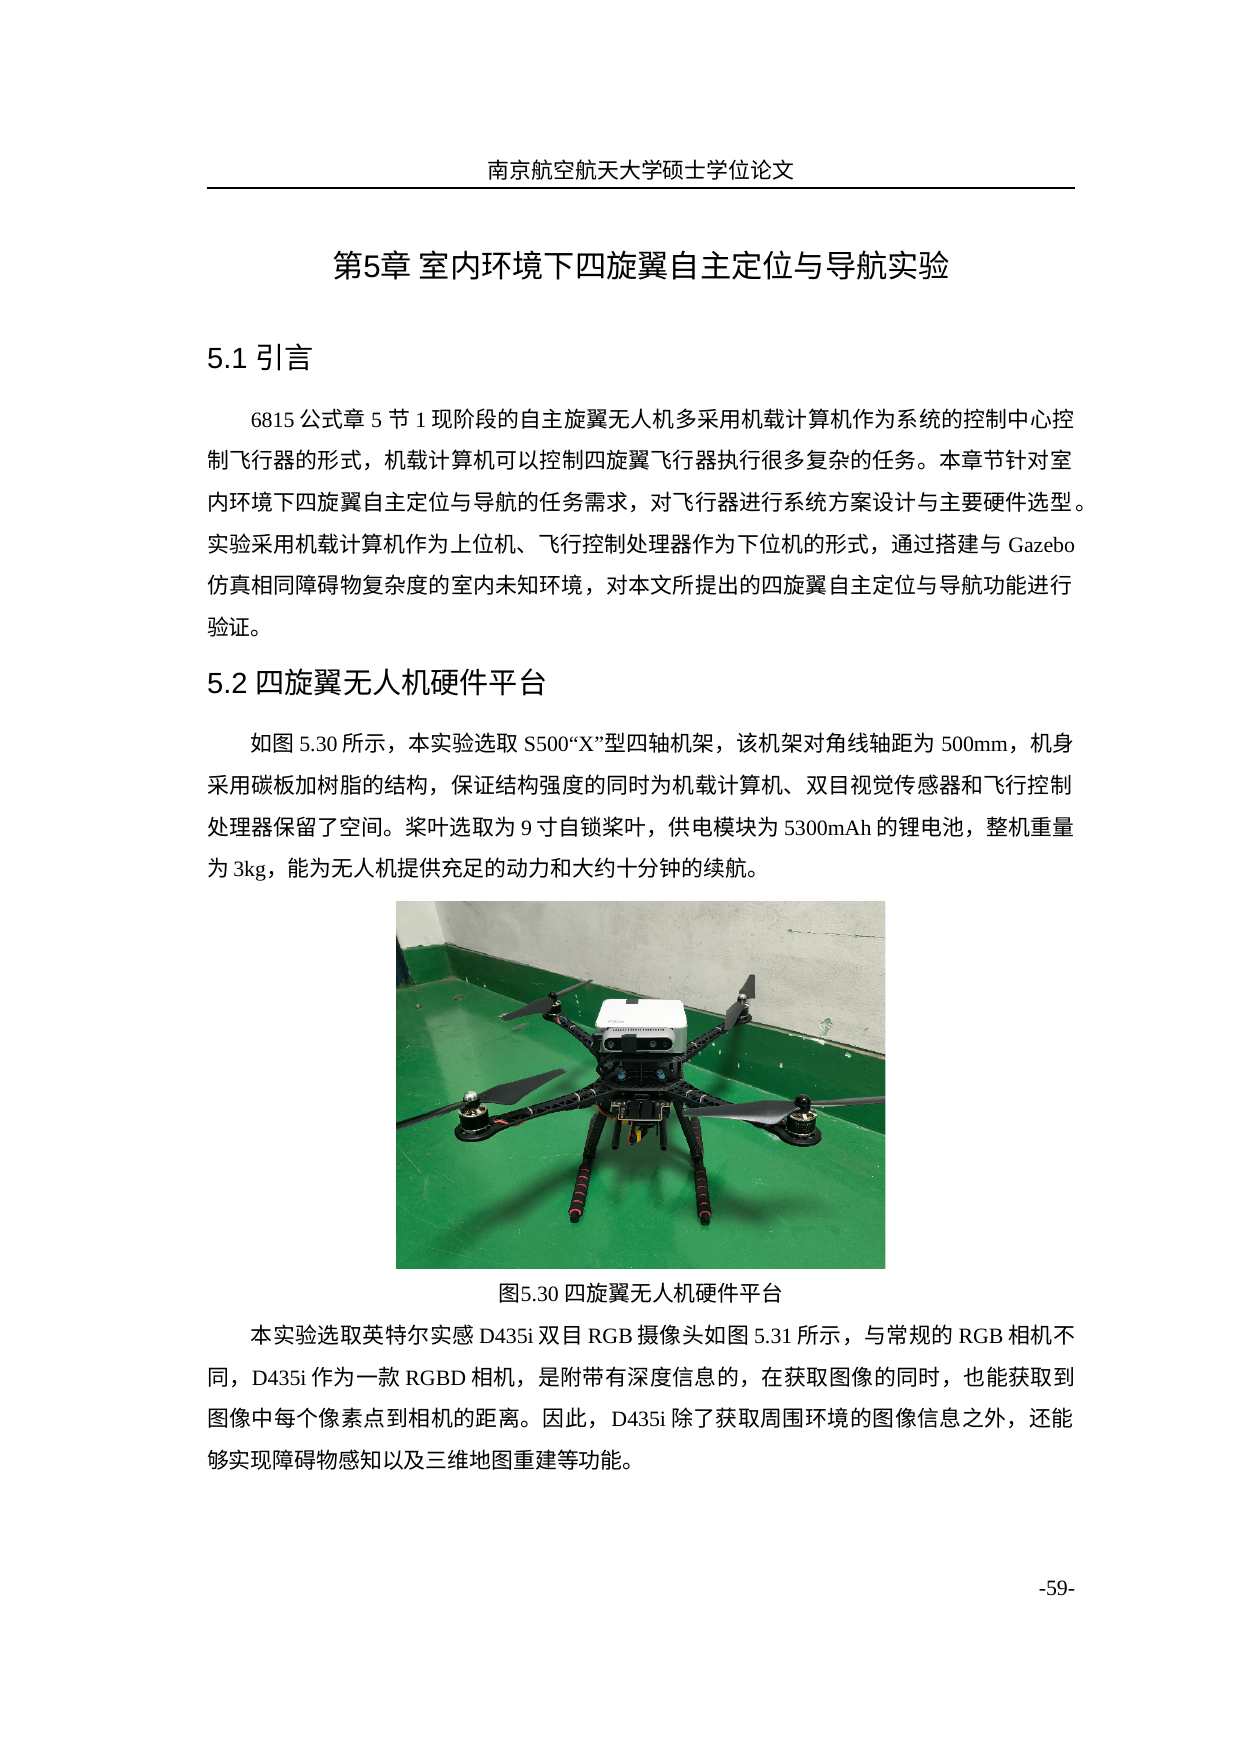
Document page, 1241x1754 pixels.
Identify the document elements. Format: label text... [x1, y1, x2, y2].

subtitle 四旋翼无人机硬件平台 [207, 660, 1075, 702]
subtitle 引言 [207, 336, 1075, 377]
text 现阶段的自主旋翼无人机多采用机载计算机作为系统的控制中心控制飞行器的形式，机载计算机可以控制四旋翼飞行器执行很多复杂的任务。本章节针对室内环境下四旋翼自主定位与导航的任务需求，对飞行器进行系统方案设计与主要硬件选型。实验采用机载计算机作为上位机、飞行控制处理器作为下位机的形式，通过搭建与Gazebo仿真相同障碍物复杂度的室内未知环境，对本文所提出的四旋翼自主定位与导航功能进行验证。 [207, 394, 1075, 644]
picture [396, 901, 886, 1269]
subtitle 室内环境下四旋翼自主定位与导航实验 [207, 244, 1075, 286]
